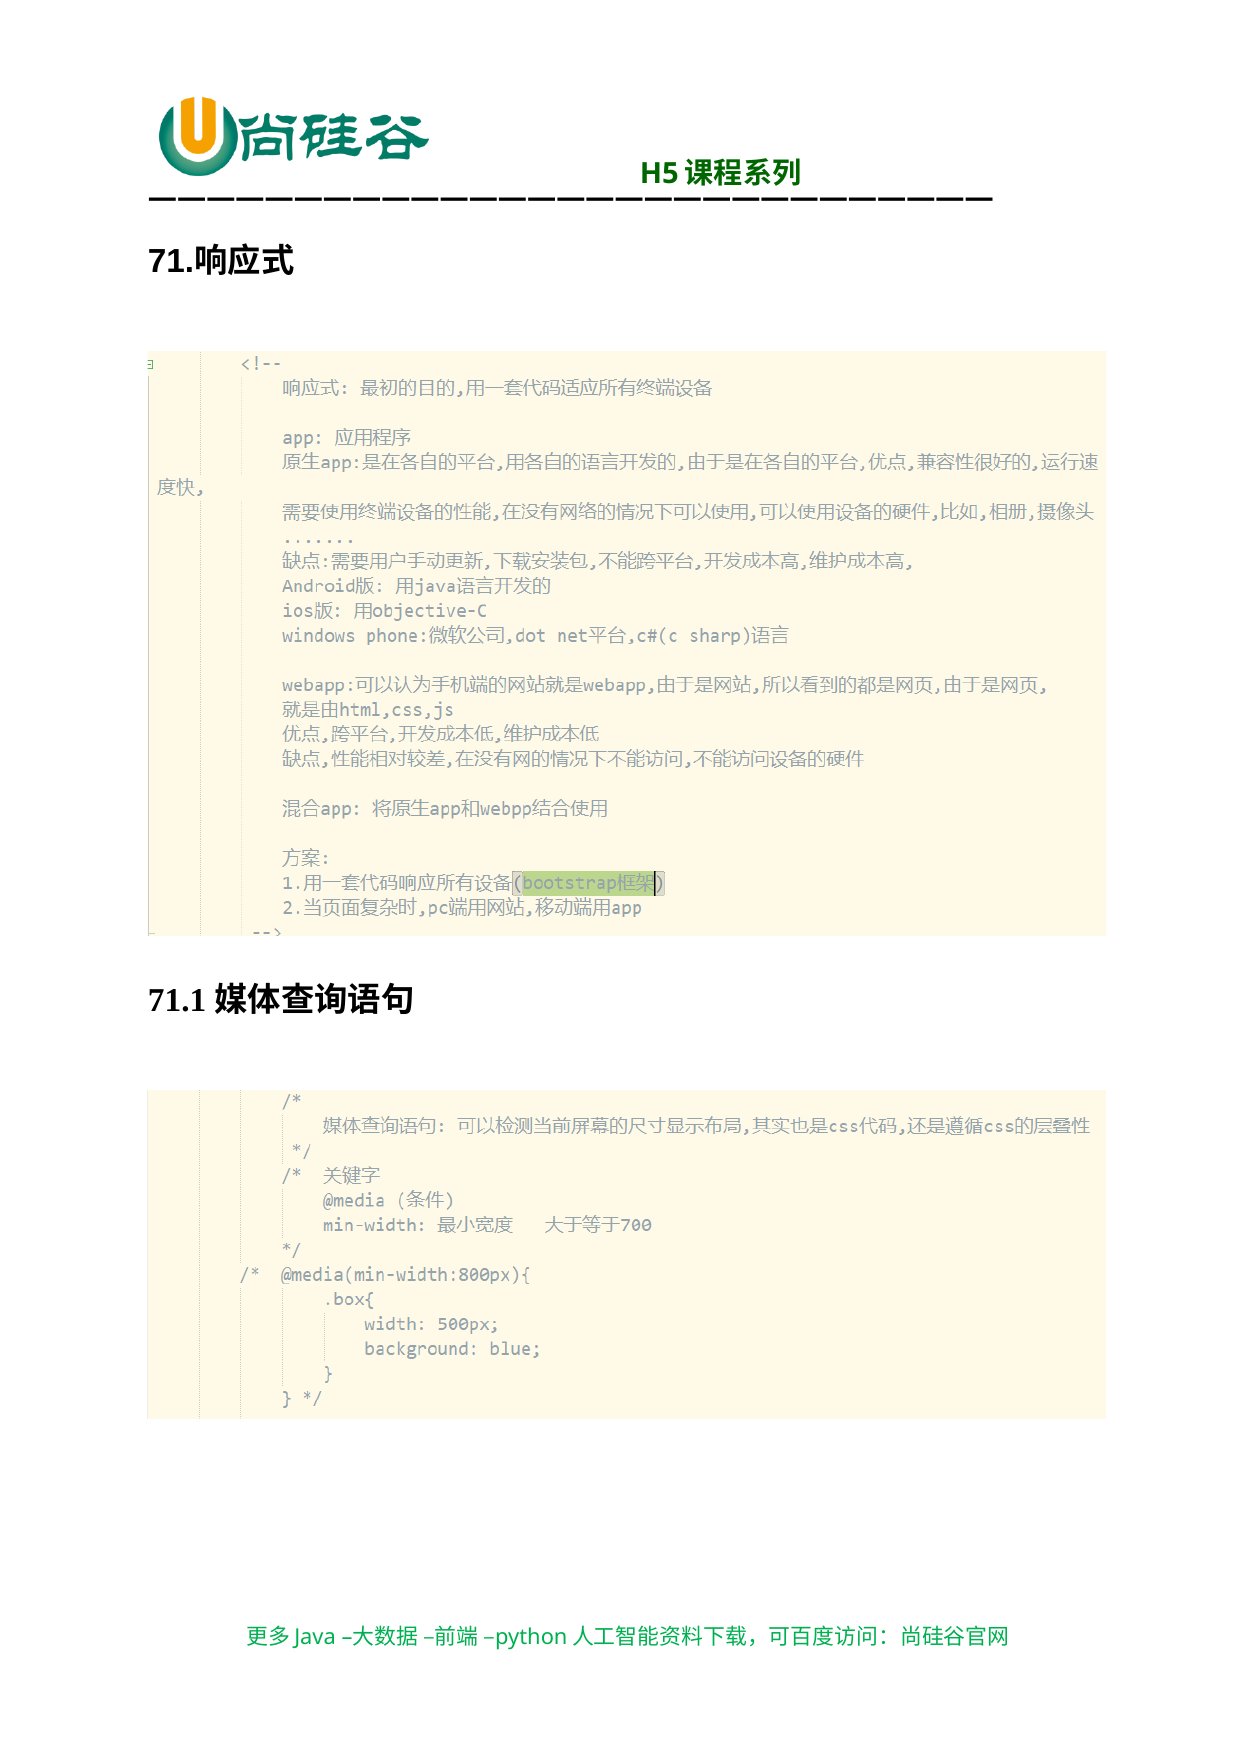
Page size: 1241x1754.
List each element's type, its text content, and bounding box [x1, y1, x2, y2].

subtitle 71.1 媒体查询语句 [148, 964, 1107, 1029]
picture [147, 1090, 1106, 1419]
picture [147, 88, 436, 184]
picture [147, 351, 1107, 936]
subtitle 71.响应式 [148, 225, 1107, 290]
